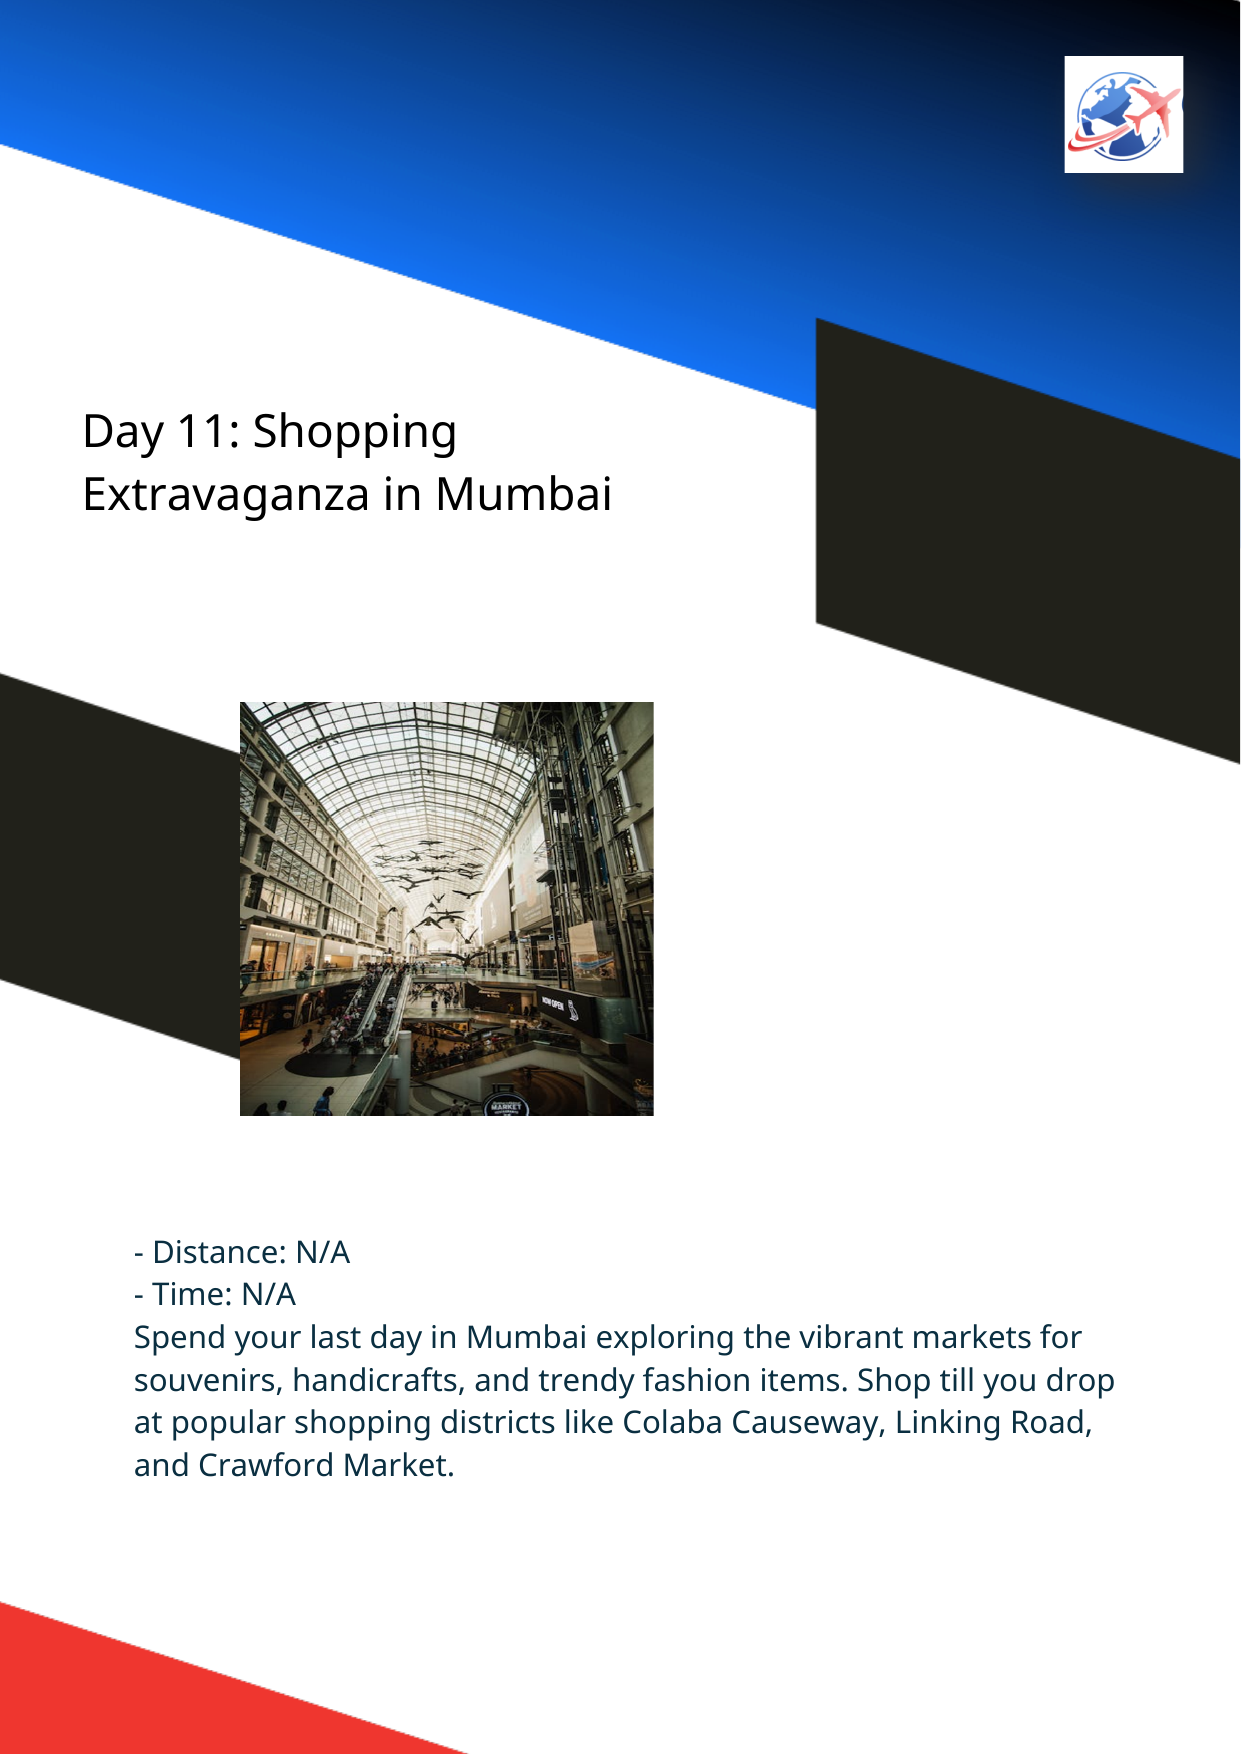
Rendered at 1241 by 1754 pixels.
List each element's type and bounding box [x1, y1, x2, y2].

picture [0, 1547, 691, 1754]
picture [0, 0, 1241, 1116]
